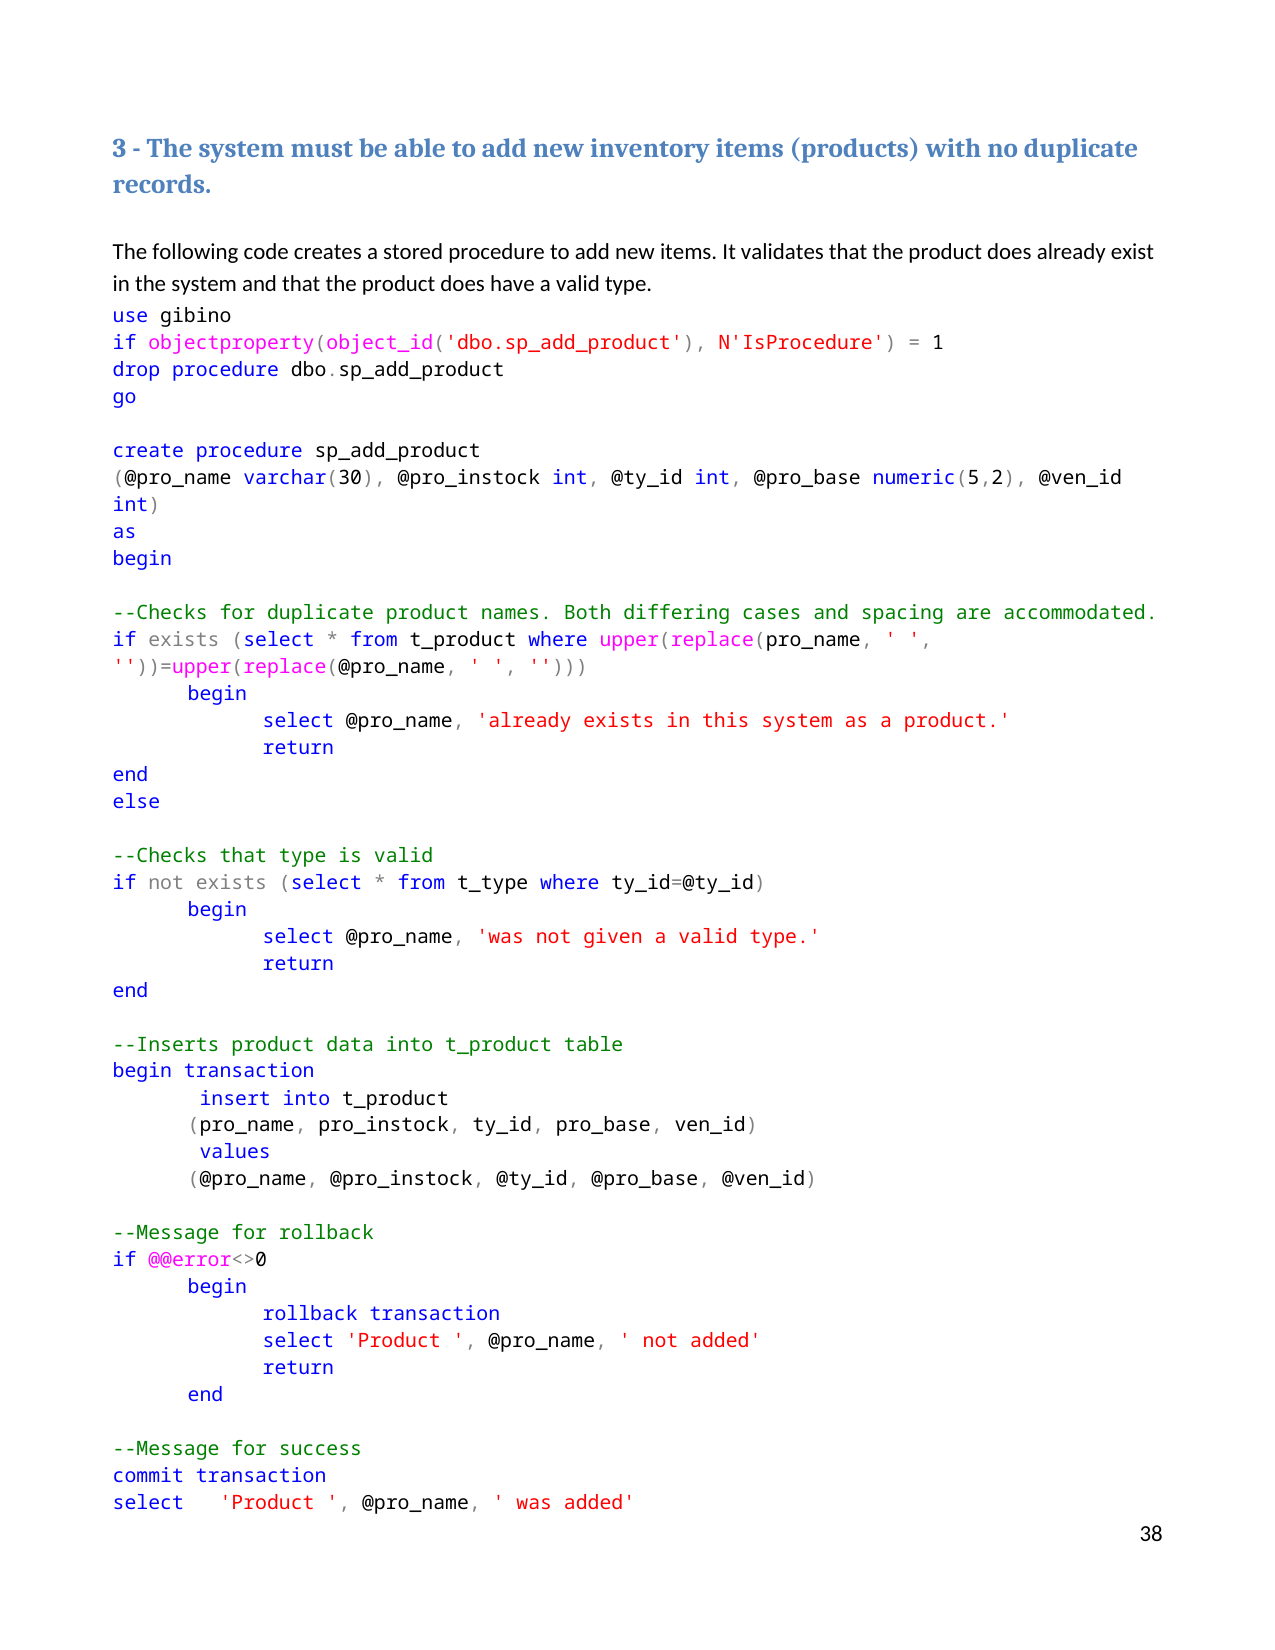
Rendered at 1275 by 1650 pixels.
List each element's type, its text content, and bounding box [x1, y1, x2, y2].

text end [112, 1381, 1162, 1407]
text (pro_name, pro_instock, ty_id, pro_base, ven_id) [112, 1111, 1162, 1138]
text return [112, 733, 1162, 760]
text begin [112, 679, 1162, 706]
text select 'Product ', @pro_name, ' was added' [112, 1488, 1162, 1515]
text --Message for success [112, 1434, 1162, 1461]
text end [112, 976, 1162, 1003]
text insert into t_product [112, 1084, 1162, 1111]
text return [112, 1353, 1162, 1381]
text rollback transaction [112, 1299, 1162, 1327]
text begin [112, 895, 1162, 922]
text --Message for rollback [112, 1219, 1162, 1246]
text select @pro_name, 'already exists in this system as a product.' [112, 706, 1162, 733]
text begin [112, 544, 1162, 571]
text end [112, 760, 1162, 787]
text begin transaction [112, 1057, 1162, 1084]
text if exists (select * from t_product where upper(replace(pro_name, ' ', ''))=upper(replace(@pro_name, ' ', ''))) [112, 625, 1162, 679]
text if not exists (select * from t_type where ty_id=@ty_id) [112, 868, 1162, 895]
text drop procedure dbo.sp_add_product [112, 355, 1162, 382]
text as [112, 517, 1162, 544]
text values [112, 1138, 1162, 1165]
text (@pro_name, @pro_instock, @ty_id, @pro_base, @ven_id) [112, 1165, 1162, 1192]
text select 'Product ', @pro_name, ' not added' [112, 1327, 1162, 1353]
text go [112, 382, 1162, 409]
text (@pro_name varchar(30), @pro_instock int, @ty_id int, @pro_base numeric(5,2), @ven_id int) [112, 463, 1162, 517]
text commit transaction [112, 1461, 1162, 1488]
text return [112, 949, 1162, 976]
text if @@error<>0 [112, 1246, 1162, 1273]
subtitle 3 - The system must be able to add new inventory items (products) with no duplicate records. [112, 133, 1162, 200]
text --Checks for duplicate product names. Both differing cases and spacing are accommodated. [112, 598, 1162, 625]
text select @pro_name, 'was not given a valid type.' [112, 922, 1162, 949]
text The following code creates a stored procedure to add new items. It validates that the product does already exist in the system and that the product does have a valid type. [112, 237, 1162, 297]
text --Checks that type is valid [112, 841, 1162, 868]
text begin [112, 1273, 1162, 1299]
text else [112, 787, 1162, 814]
text --Inserts product data into t_product table [112, 1030, 1162, 1057]
text create procedure sp_add_product [112, 436, 1162, 463]
text if objectproperty(object_id('dbo.sp_add_product'), N'IsProcedure') = 1 [112, 328, 1162, 355]
text use gibino [112, 301, 1162, 328]
